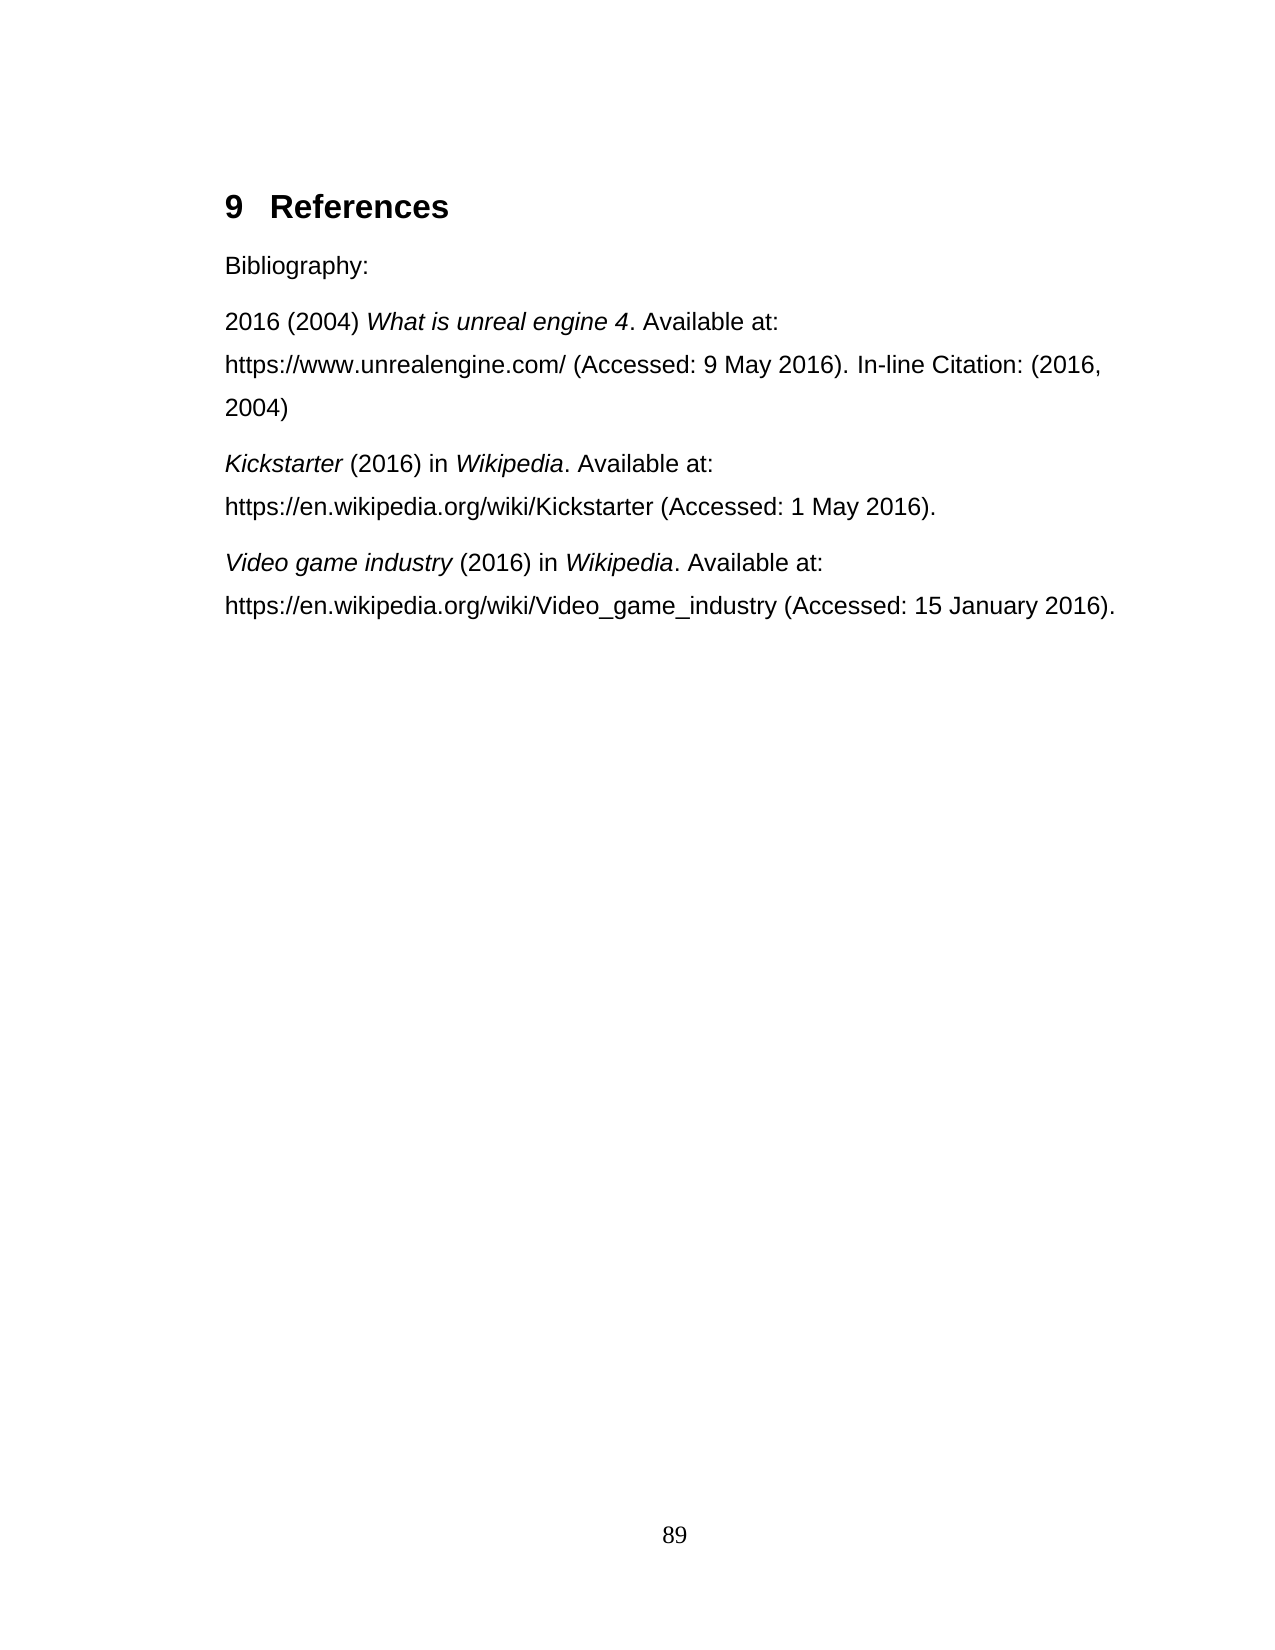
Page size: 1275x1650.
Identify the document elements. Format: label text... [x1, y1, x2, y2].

text 2016 (2004) What is unreal engine 4. Available at: https://www.unrealengine.com/ (Accessed: 9 May 2016). In-line Citation: (2016, 2004) [224, 307, 1125, 422]
text Bibliography: [224, 251, 1125, 280]
subtitle References [224, 187, 1125, 226]
text Video game industry (2016) in Wikipedia. Available at: https://en.wikipedia.org/wiki/Video_game_industry (Accessed: 15 January 2016). [224, 548, 1125, 619]
text Kickstarter (2016) in Wikipedia. Available at: https://en.wikipedia.org/wiki/Kickstarter (Accessed: 1 May 2016). [224, 449, 1125, 521]
